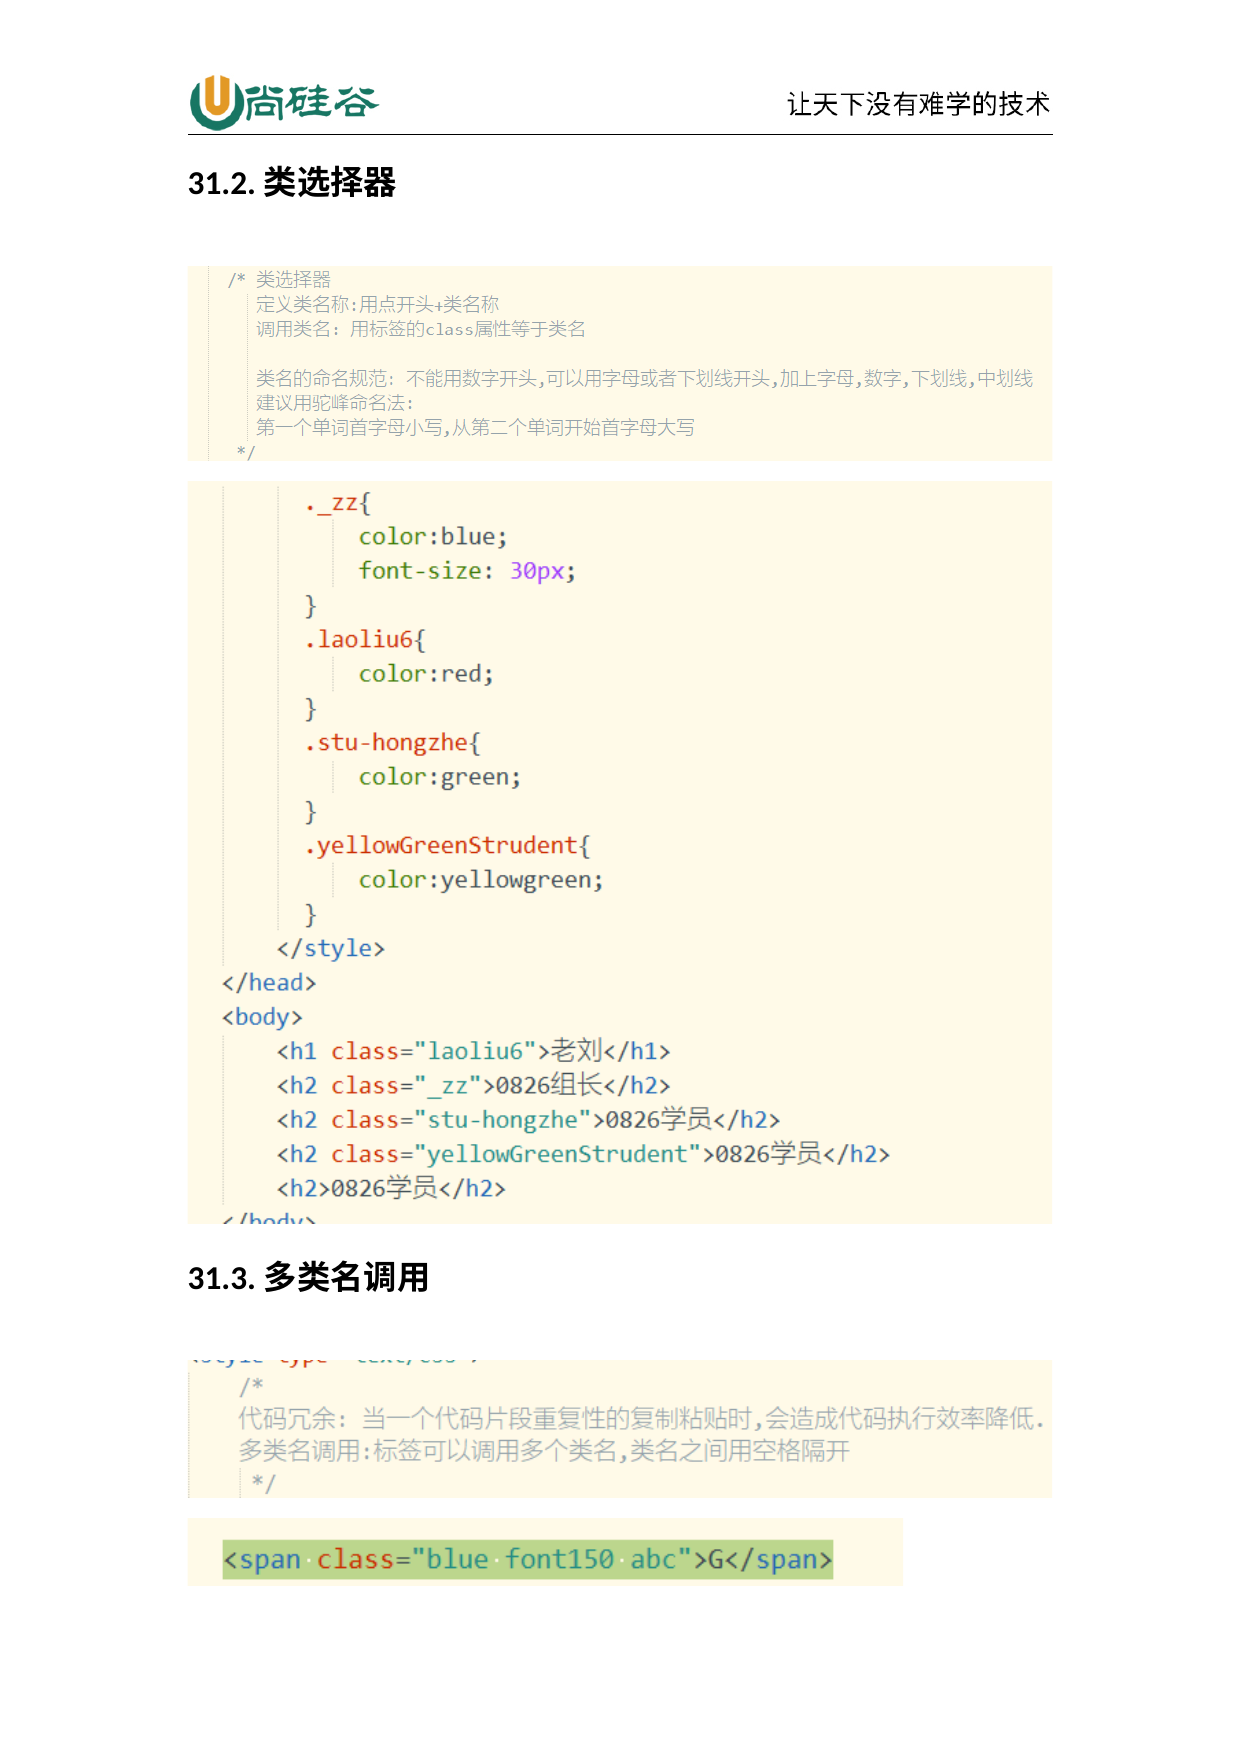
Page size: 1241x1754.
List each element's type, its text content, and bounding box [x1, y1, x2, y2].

picture [187, 73, 1053, 132]
subtitle 多类名调用 [187, 1251, 1053, 1299]
picture [187, 266, 1053, 461]
picture [187, 1360, 1053, 1498]
subtitle 类选择器 [187, 156, 1053, 204]
picture [187, 481, 1053, 1224]
picture [187, 1518, 904, 1586]
